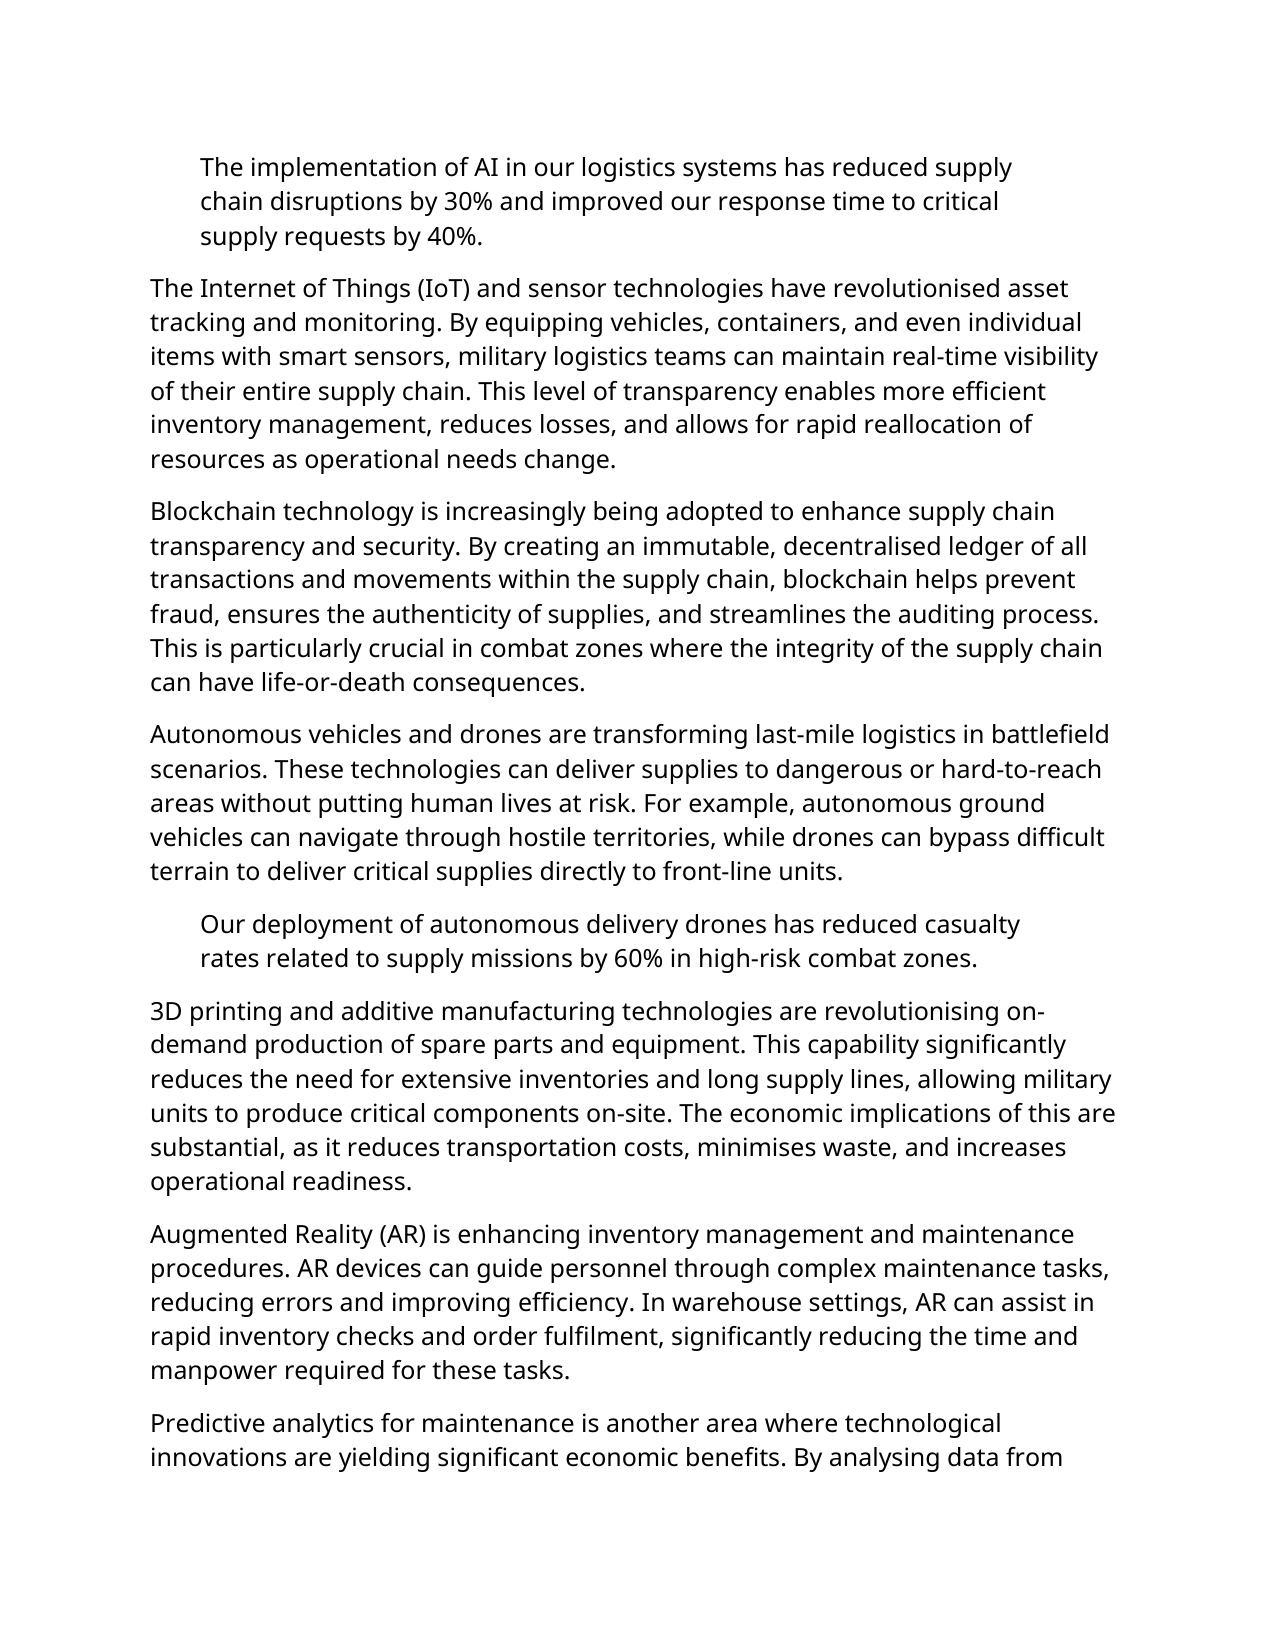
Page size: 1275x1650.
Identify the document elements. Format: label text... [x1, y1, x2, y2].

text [150, 1405, 1125, 1473]
text 3D printing and additive manufacturing technologies are revolutionising on-demand production of spare parts and equipment. This capability significantly reduces the need for extensive inventories and long supply lines, allowing military units to produce critical components on-site. The economic implications of this are substantial, as it reduces transportation costs, minimises waste, and increases operational readiness. [150, 993, 1125, 1197]
text The Internet of Things (IoT) and sensor technologies have revolutionised asset tracking and monitoring. By equipping vehicles, containers, and even individual items with smart sensors, military logistics teams can maintain real-time visibility of their entire supply chain. This level of transparency enables more efficient inventory management, reduces losses, and allows for rapid reallocation of resources as operational needs change. [150, 271, 1125, 475]
text Augmented Reality (AR) is enhancing inventory management and maintenance procedures. AR devices can guide personnel through complex maintenance tasks, reducing errors and improving efficiency. In warehouse settings, AR can assist in rapid inventory checks and order fulfilment, significantly reducing the time and manpower required for these tasks. [150, 1216, 1125, 1387]
text The implementation of AI in our logistics systems has reduced supply chain disruptions by 30% and improved our response time to critical supply requests by 40%. [200, 150, 1075, 252]
text Autonomous vehicles and drones are transforming last-mile logistics in battlefield scenarios. These technologies can deliver supplies to dangerous or hard-to-reach areas without putting human lives at risk. For example, autonomous ground vehicles can navigate through hostile territories, while drones can bypass difficult terrain to deliver critical supplies directly to front-line units. [150, 717, 1125, 887]
text Our deployment of autonomous delivery drones has reduced casualty rates related to supply missions by 60% in high-risk combat zones. [200, 906, 1075, 974]
text Blockchain technology is increasingly being adopted to enhance supply chain transparency and security. By creating an immutable, decentralised ledger of all transactions and movements within the supply chain, blockchain helps prevent fraud, ensures the authenticity of supplies, and streamlines the auditing process. This is particularly crucial in combat zones where the integrity of the supply chain can have life-or-death consequences. [150, 494, 1125, 698]
